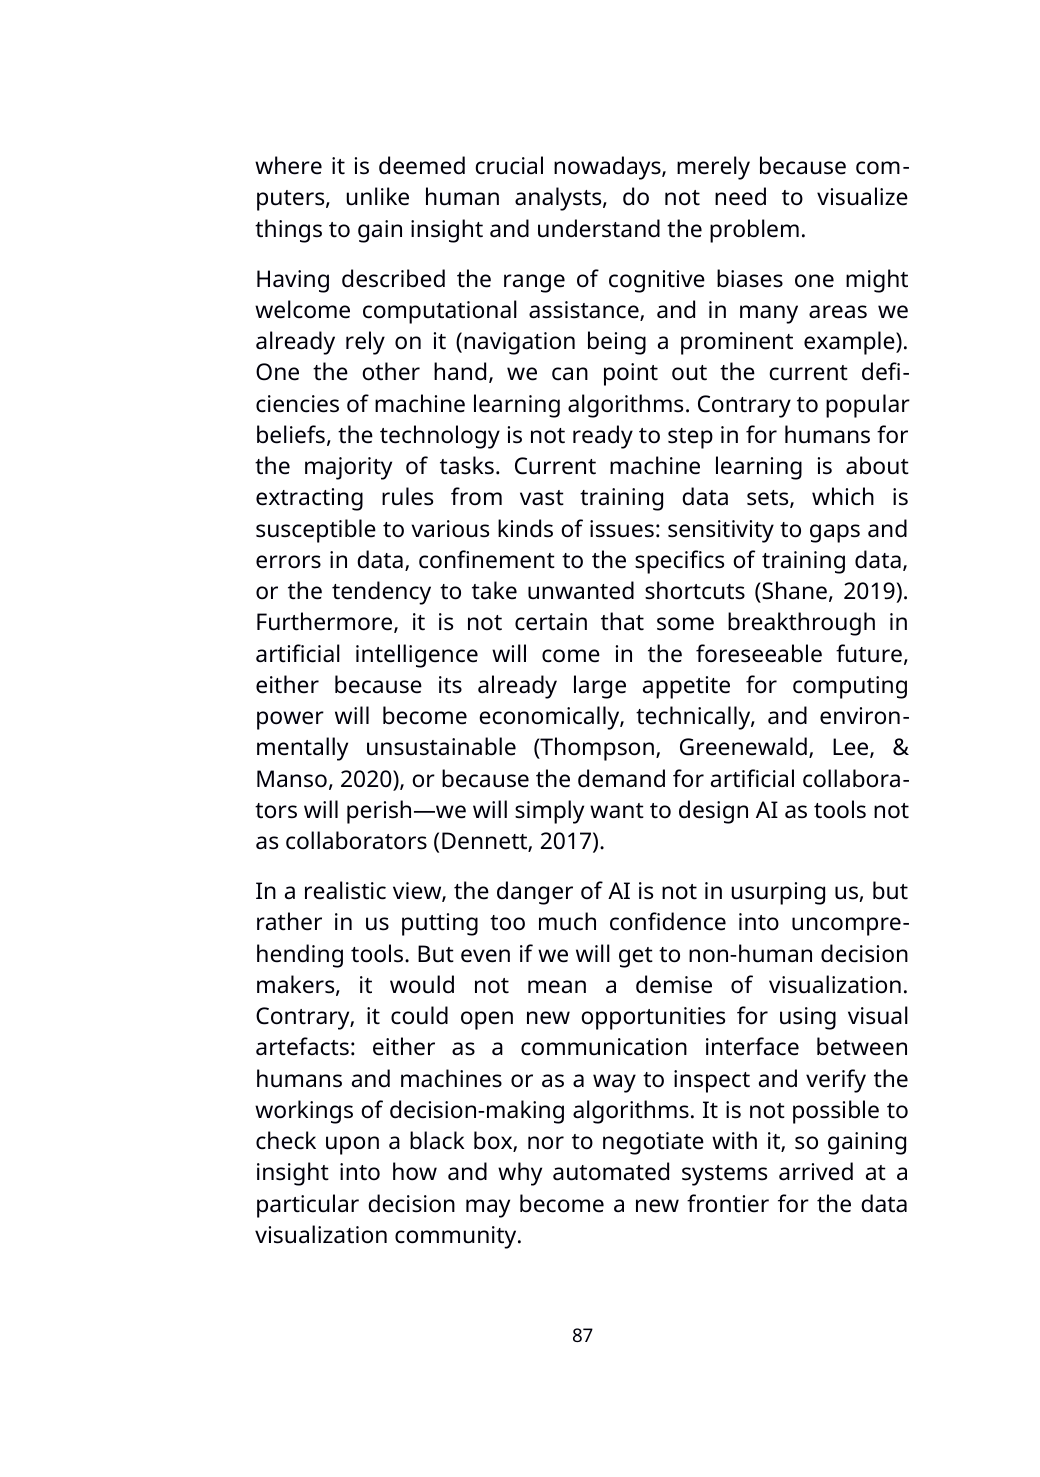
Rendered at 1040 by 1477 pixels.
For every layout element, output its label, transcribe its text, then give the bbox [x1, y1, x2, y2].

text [255, 150, 910, 244]
text In a realistic view, the danger of AI is not in usurping us, but rather in us putting too much confidence into uncomprehending tools. But even if we will get to non-human decision makers, it would not mean a demise of visualization. Contrary, it could open new opportunities for using visual artefacts: either as a communication interface between humans and machines or as a way to inspect and verify the workings of decision-making algorithms. It is not possible to check upon a black box, nor to negotiate with it, so gaining insight into how and why automated systems arrived at a particular decision may become a new frontier for the data visualization community. [255, 875, 910, 1250]
text Having described the range of cognitive biases one might welcome computational assistance, and in many areas we already rely on it (navigation being a prominent example). One the other hand, we can point out the current deficiencies of machine learning algorithms. Contrary to popular beliefs, the technology is not ready to step in for humans for the majority of tasks. Current machine learning is about extracting rules from vast training data sets, which is susceptible to various kinds of issues: sensitivity to gaps and errors in data, confinement to the specifics of training data, or the tendency to take unwanted shortcuts (Shane, 2019). Furthermore, it is not certain that some breakthrough in artificial intelligence will come in the foreseeable future, either because its already large appetite for computing power will become economically, technically, and environmentally unsustainable (Thompson, Greenewald, Lee, & Manso, 2020), or because the demand for artificial collaborators will perish—we will simply want to design AI as tools not as collaborators (Dennett, 2017). [255, 262, 910, 856]
